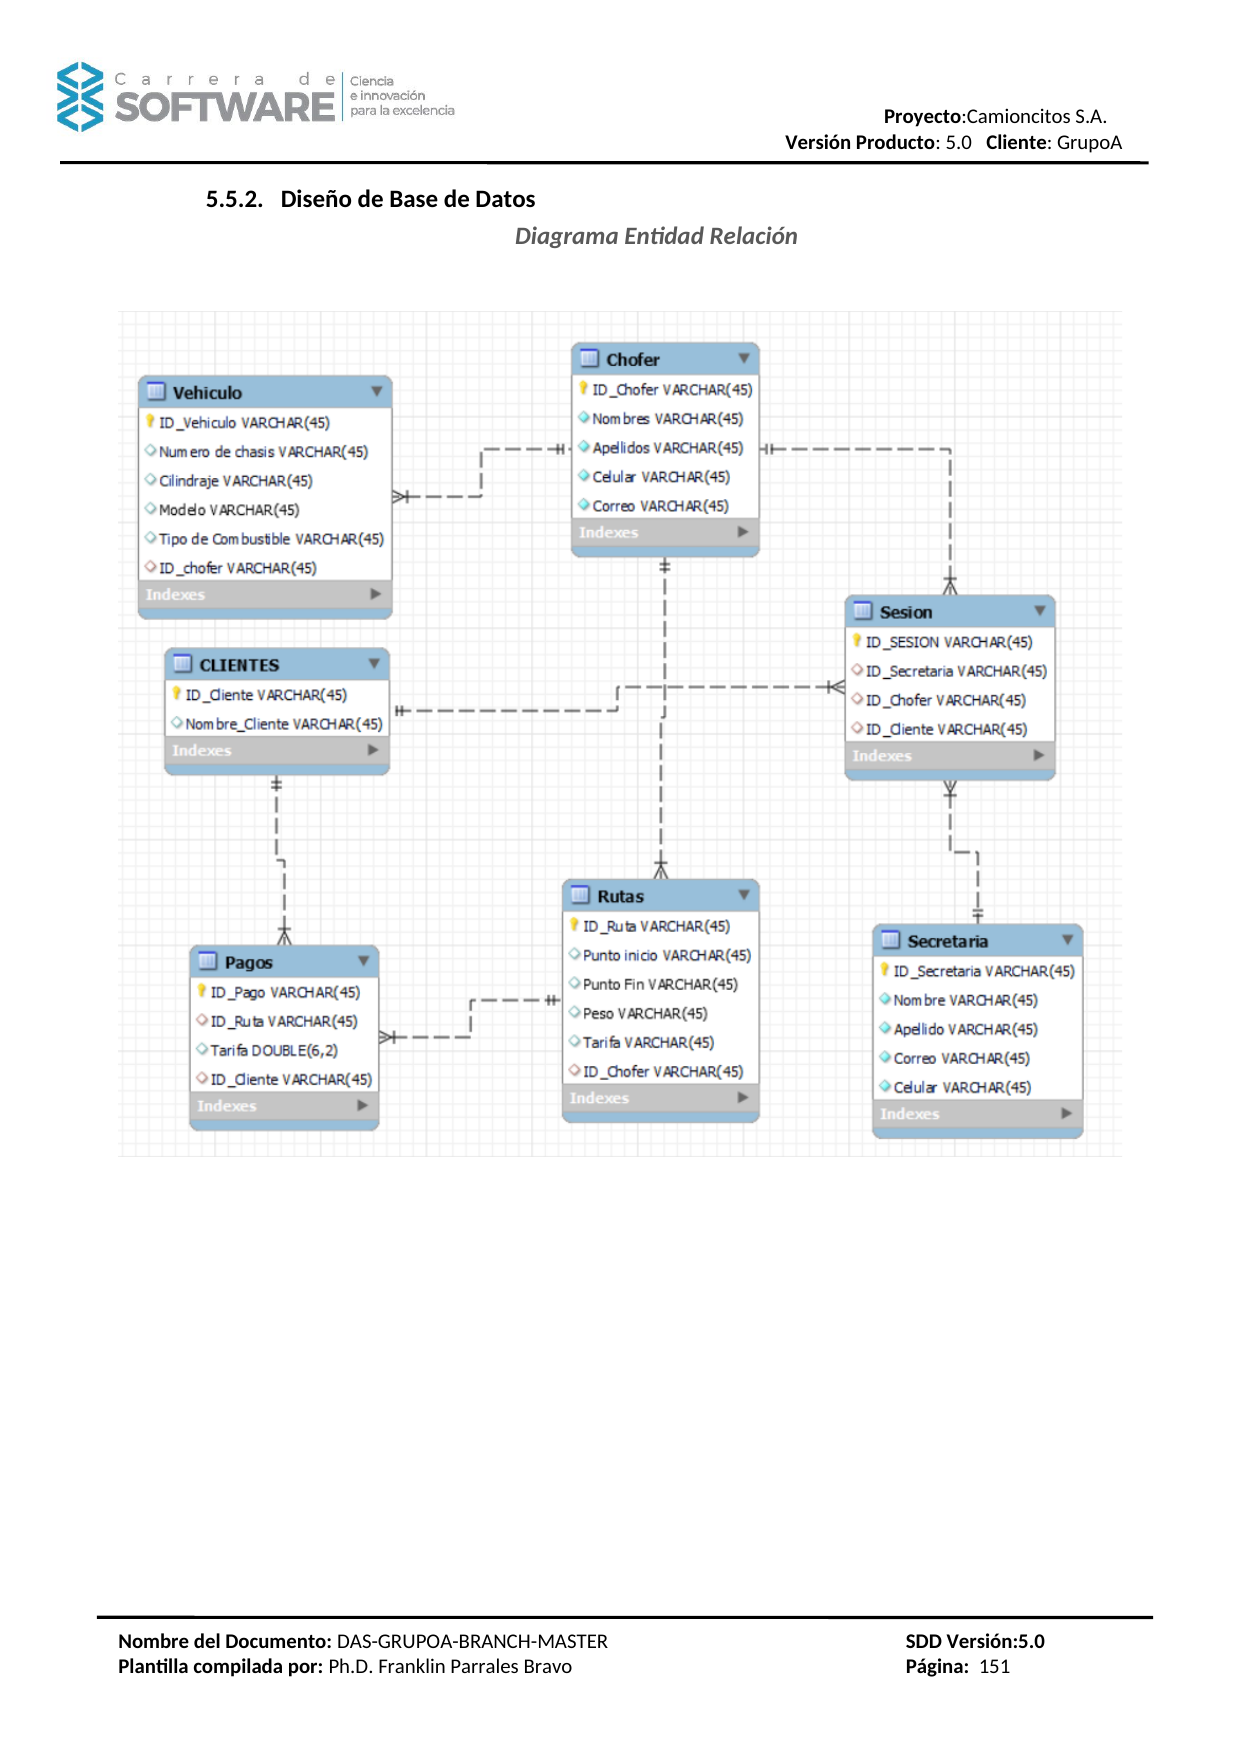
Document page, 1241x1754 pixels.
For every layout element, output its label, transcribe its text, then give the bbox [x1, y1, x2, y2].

subtitle Diseño de Base de Datos [206, 183, 1122, 214]
picture [118, 311, 1123, 1157]
picture [46, 46, 461, 154]
text Diagrama Entidad Relación [193, 220, 1122, 251]
